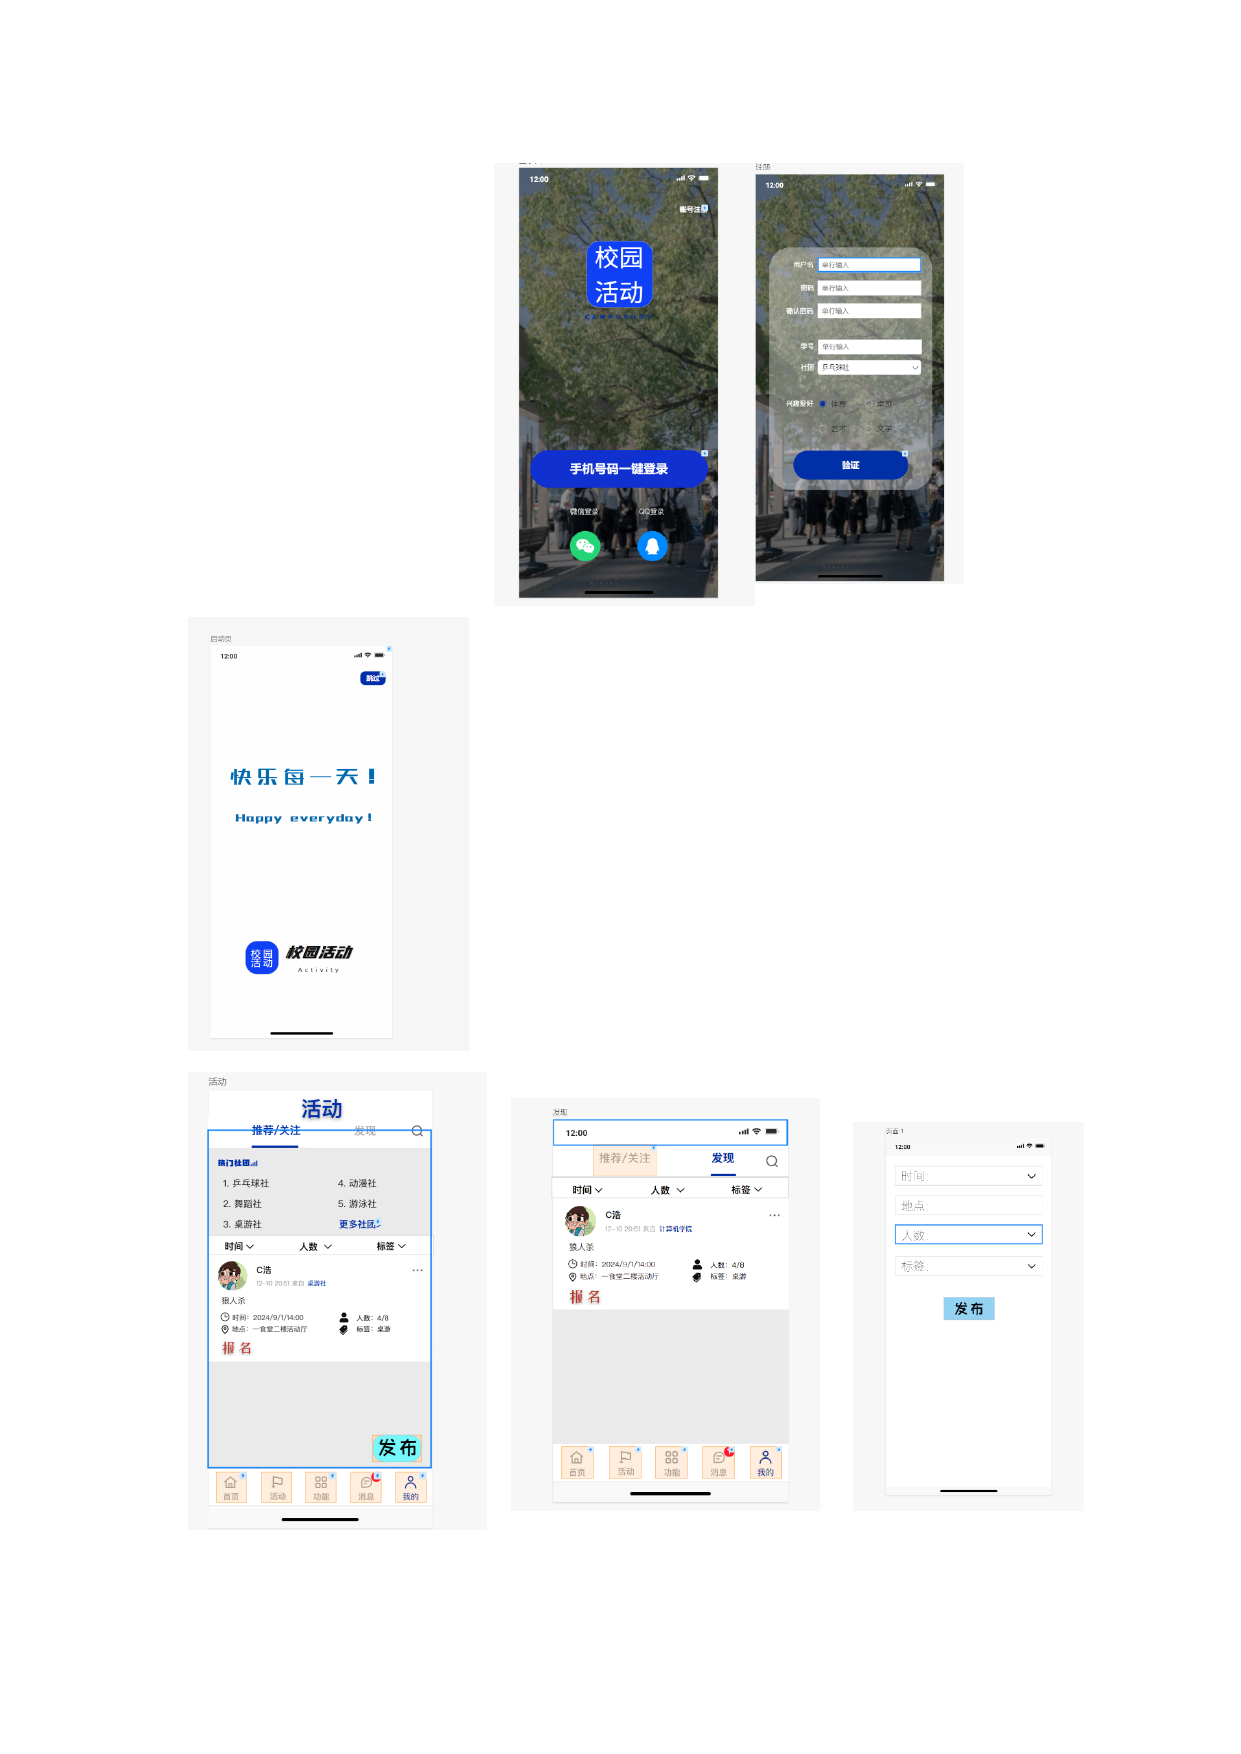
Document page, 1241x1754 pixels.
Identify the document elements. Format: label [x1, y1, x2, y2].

picture [852, 1122, 1084, 1511]
picture [187, 617, 470, 1051]
picture [494, 163, 964, 606]
picture [511, 1098, 821, 1511]
picture [187, 1072, 487, 1530]
